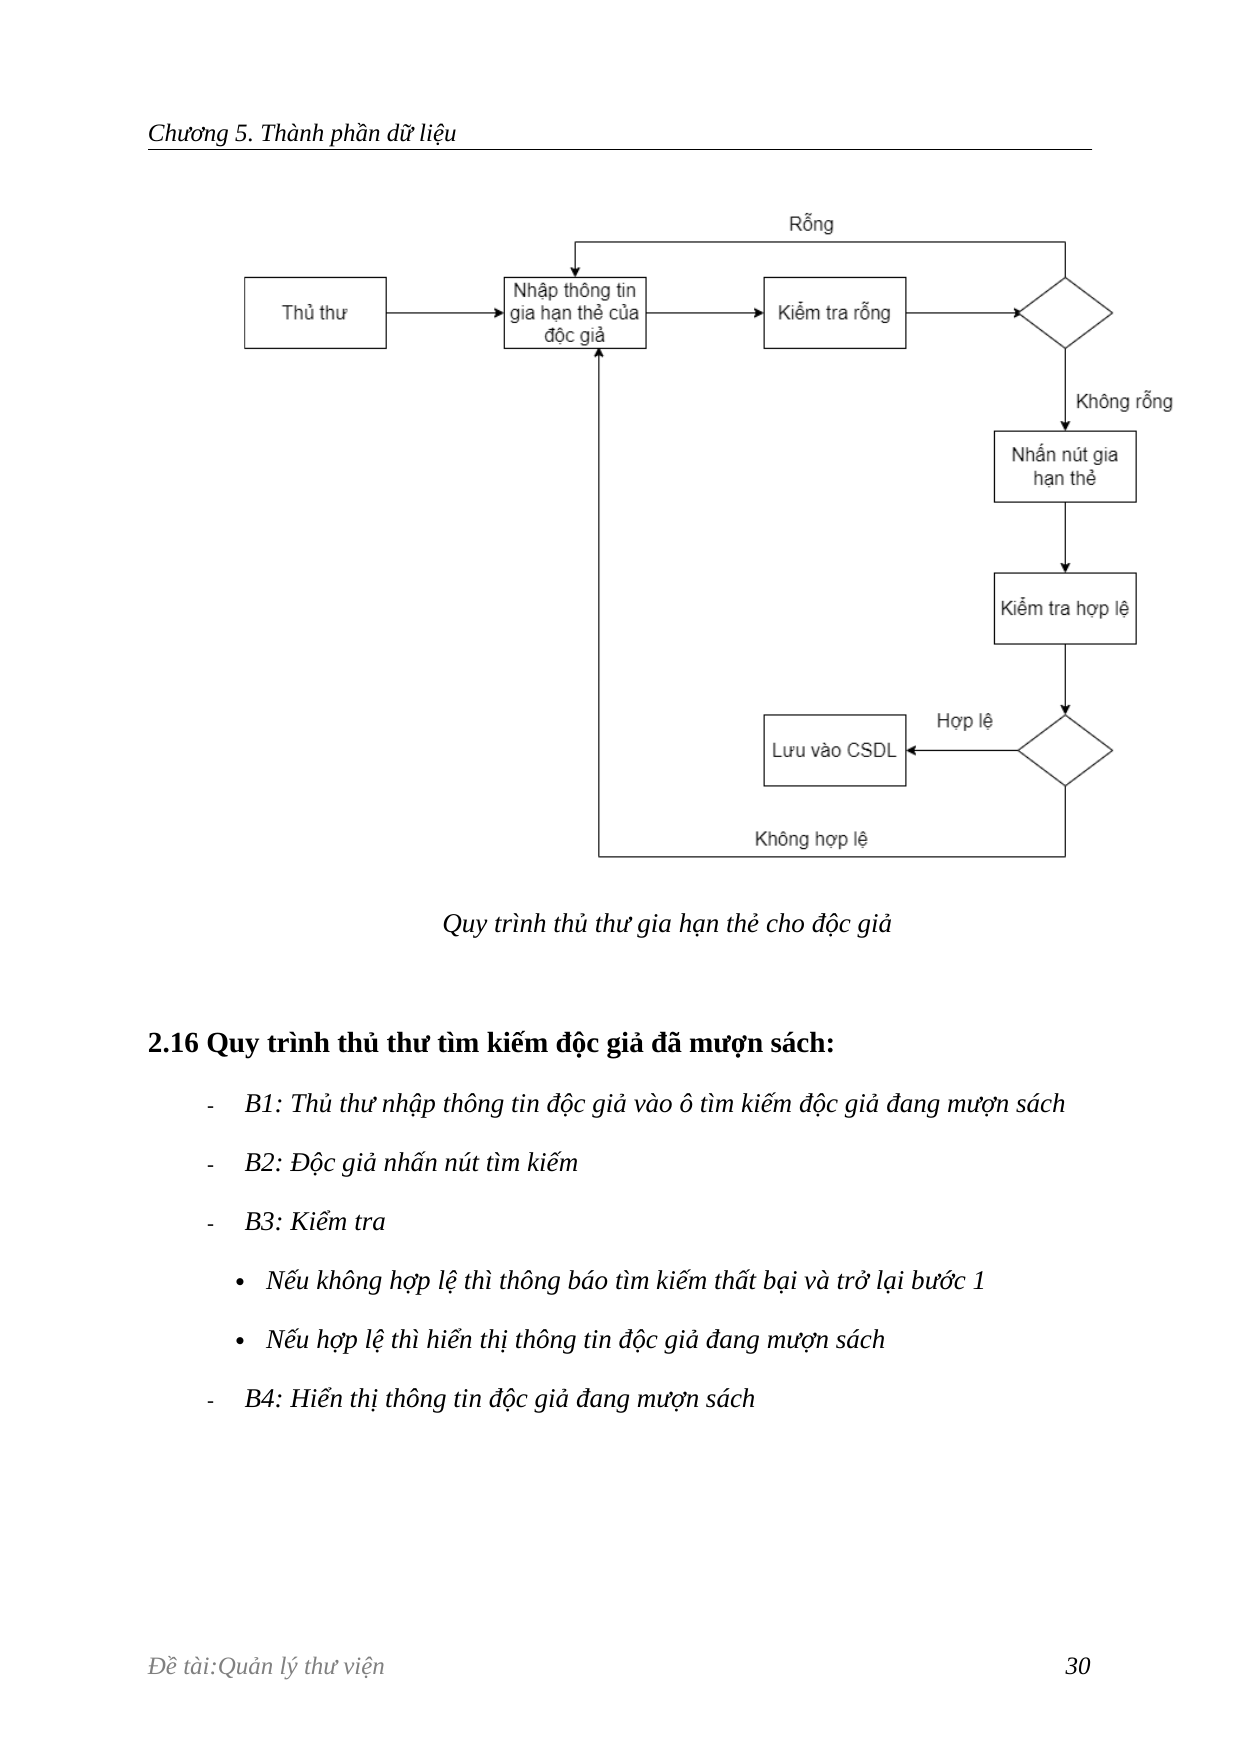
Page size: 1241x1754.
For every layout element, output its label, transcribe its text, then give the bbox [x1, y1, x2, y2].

list B4: Hiển thị thông tin độc giả đang mượn sách [207, 1382, 1092, 1414]
list Nếu không hợp lệ thì thông báo tìm kiếm thất bại và trở lại bước 1 [236, 1264, 1092, 1295]
picture [244, 206, 1190, 867]
list B1: Thủ thư nhập thông tin độc giả vào ô tìm kiếm độc giả đang mượn sách [207, 1087, 1092, 1118]
list B3: Kiểm tra [207, 1205, 1092, 1236]
subtitle Quy trình thủ thư tìm kiếm độc giả đã mượn sách: [148, 1016, 1092, 1062]
list B2: Độc giả nhấn nút tìm kiếm [207, 1146, 1092, 1177]
text Quy trình thủ thư gia hạn thẻ cho độc giả [244, 907, 1092, 938]
list Nếu hợp lệ thì hiển thị thông tin độc giả đang mượn sách [236, 1323, 1092, 1354]
